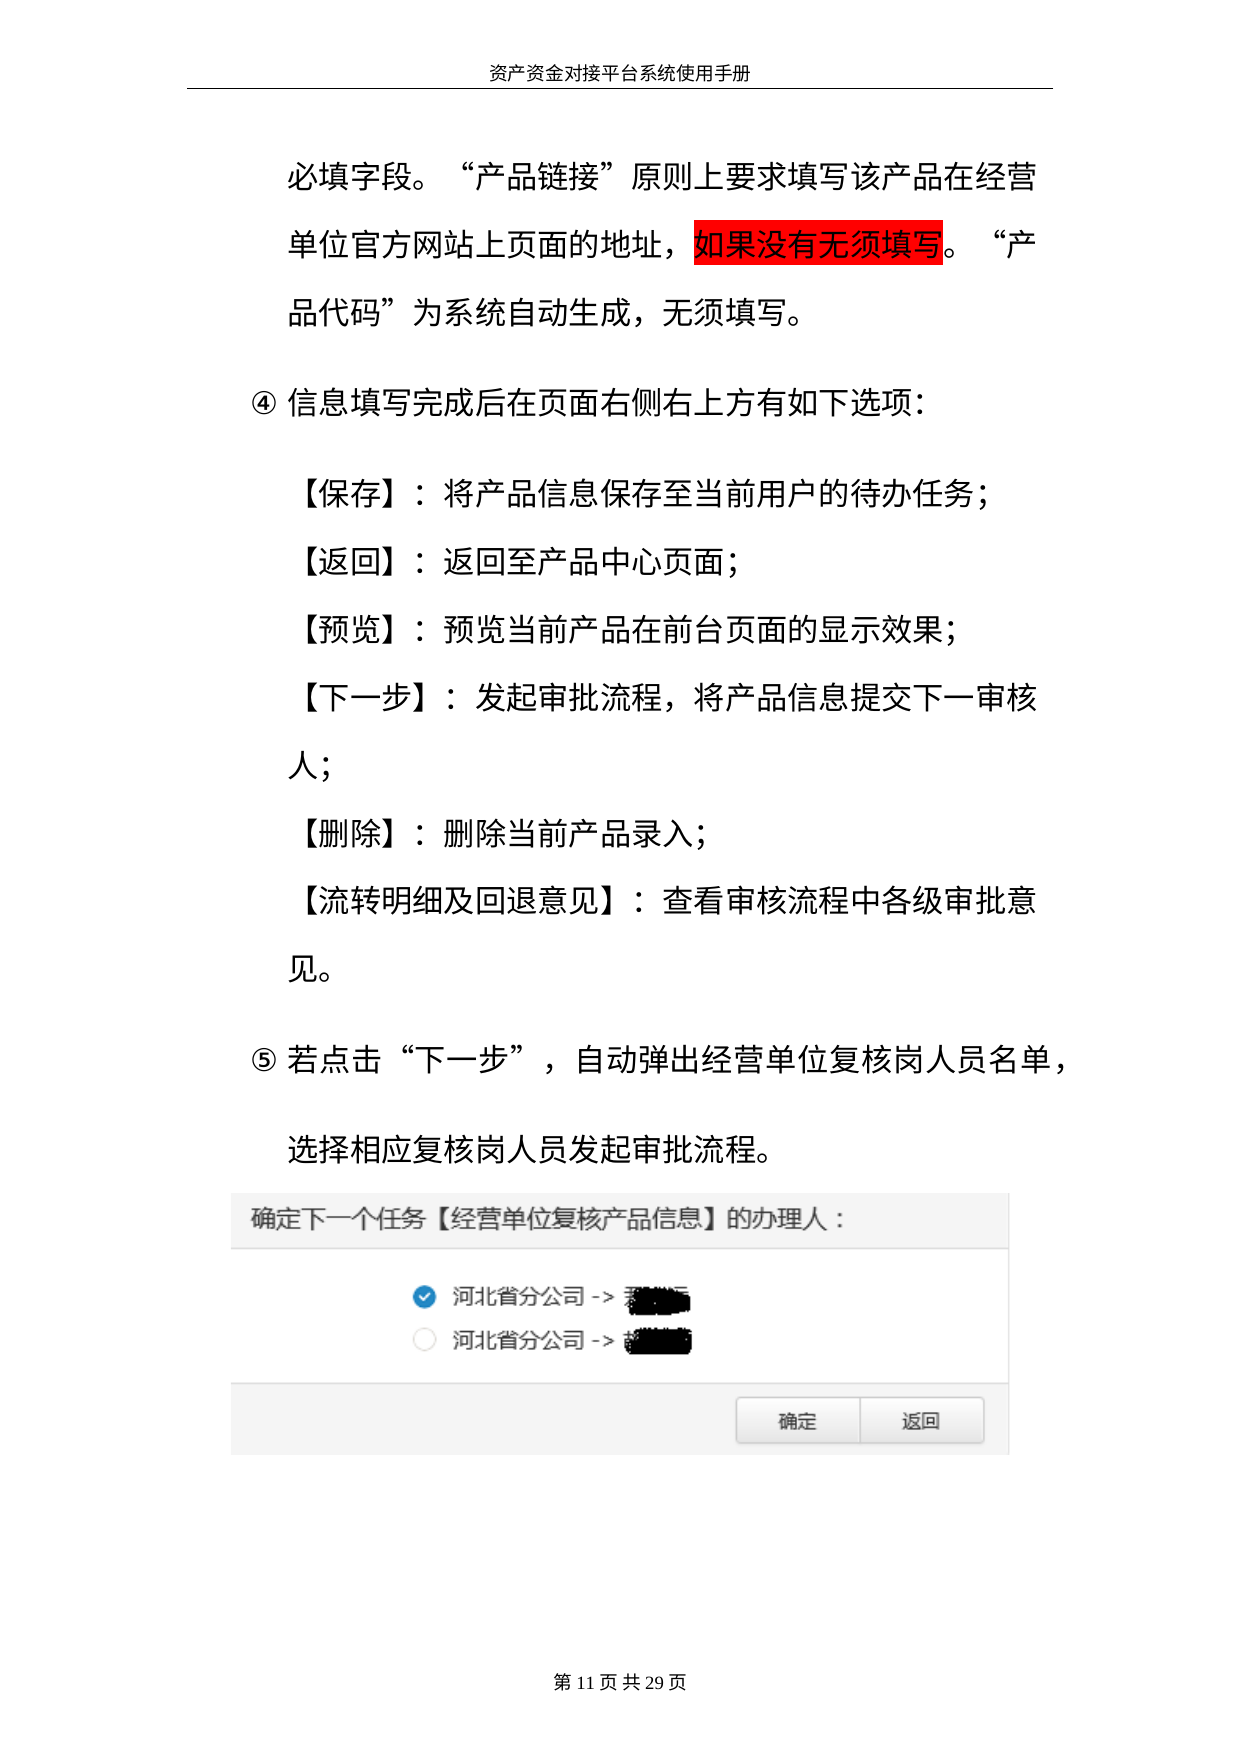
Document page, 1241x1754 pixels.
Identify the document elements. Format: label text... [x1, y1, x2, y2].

text 【下一步】：发起审批流程，将产品信息提交下一审核人； [287, 673, 1053, 786]
text 【保存】：将产品信息保存至当前用户的待办任务； [287, 469, 1053, 514]
list 若点击“下一步”，自动弹出经营单位复核岗人员名单，选择相应复核岗人员发起审批流程。 [250, 1012, 1053, 1171]
picture [230, 1193, 1010, 1455]
text 【预览】：预览当前产品在前台页面的显示效果； [287, 605, 1053, 650]
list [250, 152, 1053, 333]
list 信息填写完成后在页面右侧右上方有如下选项： [250, 356, 1053, 446]
text 【删除】：删除当前产品录入； [287, 809, 1053, 854]
text 【返回】：返回至产品中心页面； [287, 537, 1053, 582]
text 【流转明细及回退意见】：查看审核流程中各级审批意见。 [287, 877, 1053, 990]
